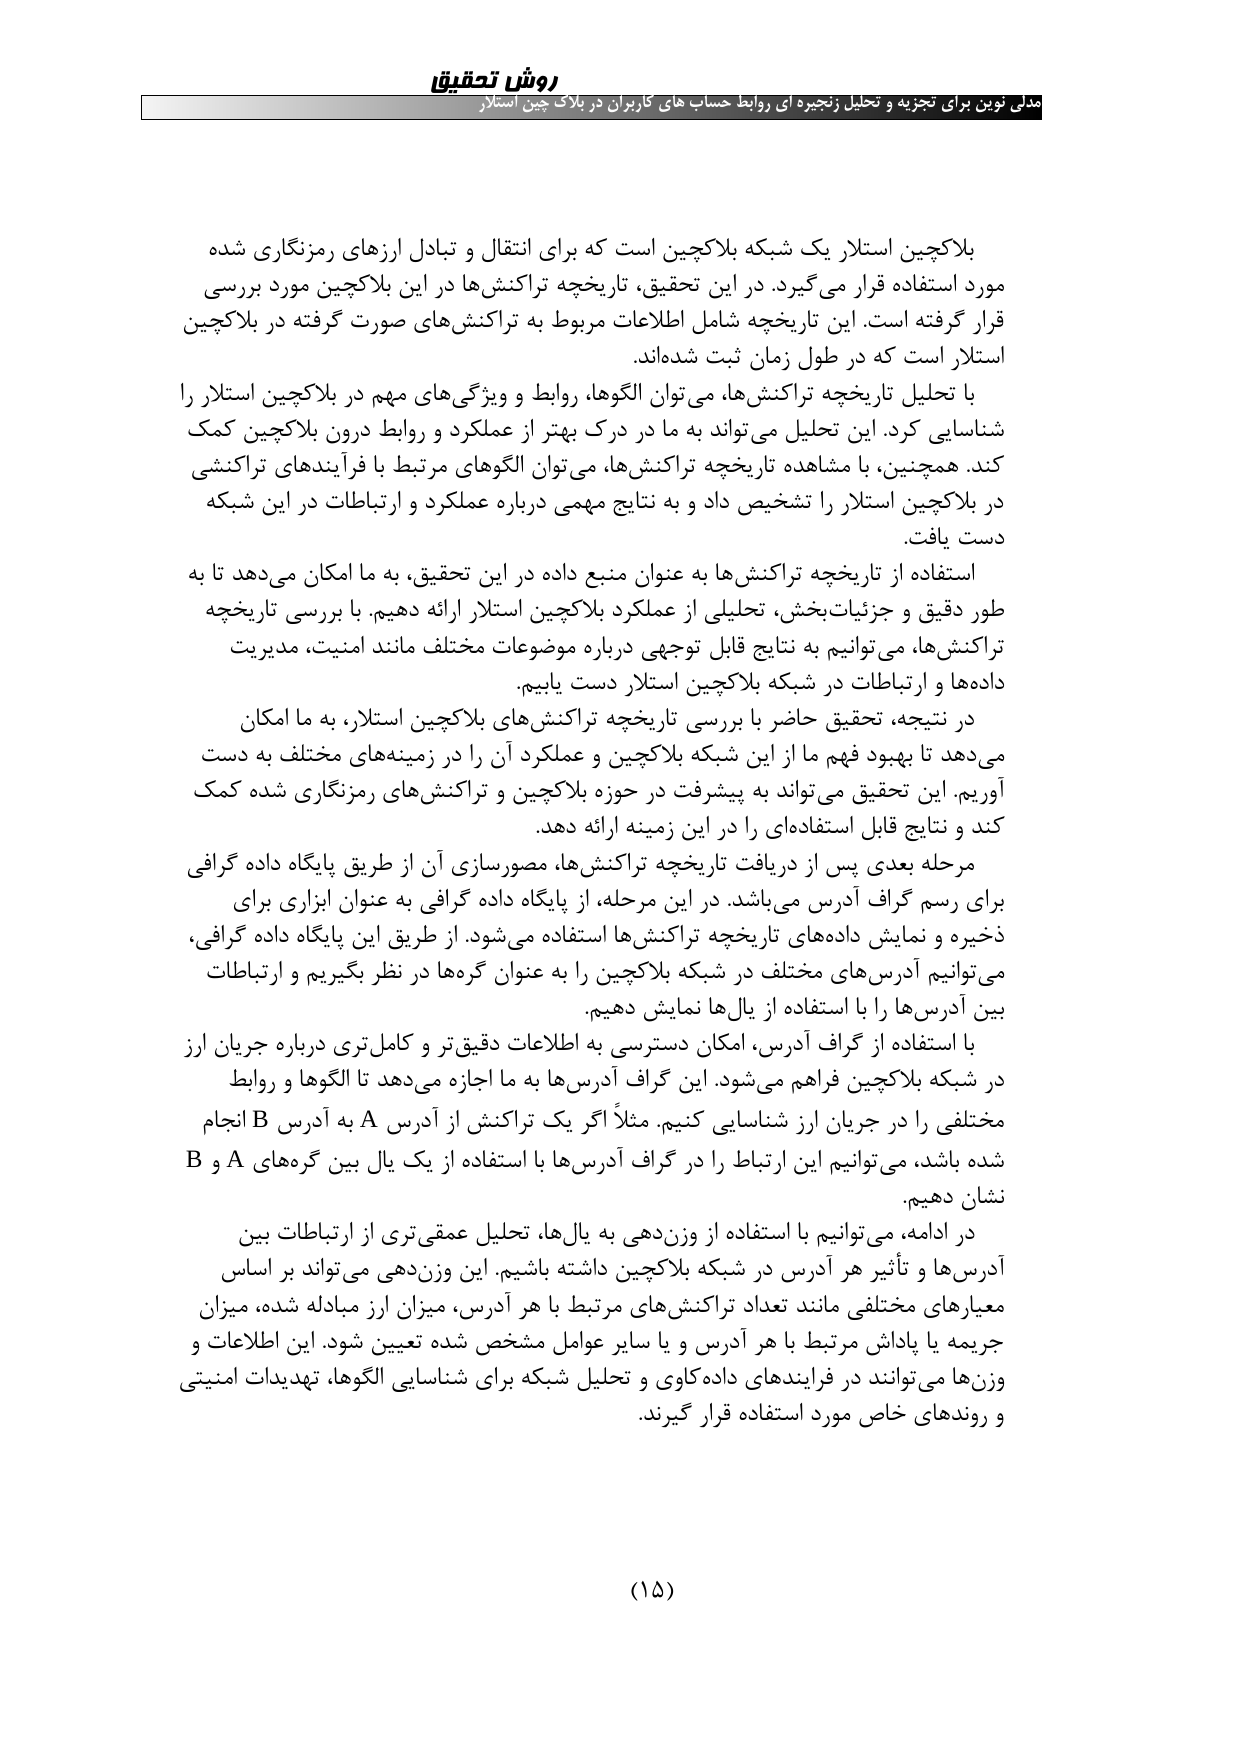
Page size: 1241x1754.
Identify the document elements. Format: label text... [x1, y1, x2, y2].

text استفاده از تاریخچه تراکنش‌ها به عنوان منبع داده در این تحقیق، به ما امکان می‌دهد تا به طور دقیق و جزئیات‌بخش، تحلیلی از عملکرد بلاکچین استلار ارائه دهیم. با بررسی تاریخچه تراکنش‌ها، می‌توانیم به نتایج قابل توجهی درباره موضوعات مختلف مانند امنیت، مدیریت داده‌ها و ارتباطات در شبکه بلاکچین استلار دست یابیم. [177, 562, 1004, 699]
text با تحلیل تاریخچه تراکنش‌ها، می‌توان الگوها، روابط و ویژگی‌های مهم در بلاکچین استلار را شناسایی کرد. این تحلیل می‌تواند به ما در درک بهتر از عملکرد و روابط درون بلاکچین کمک کند. همچنین، با مشاهده تاریخچه تراکنش‌ها، می‌توان الگوهای مرتبط با فرآیندهای تراکنشی در بلاکچین استلار را تشخیص داد و به نتایج مهمی درباره عملکرد و ارتباطات در این شبکه دست یافت. [177, 381, 1004, 554]
text در ادامه، می‌توانیم با استفاده از وزن‌دهی به یال‌ها، تحلیل عمقی‌تری از ارتباطات بین آدرس‌ها و تأثیر هر آدرس در شبکه بلاکچین داشته باشیم. این وزن‌دهی می‌تواند بر اساس معیارهای مختلفی مانند تعداد تراکنش‌های مرتبط با هر آدرس، میزان ارز مبادله شده، میزان جریمه یا پاداش مرتبط با هر آدرس و یا سایر عوامل مشخص شده تعیین شود. این اطلاعات و وزن‌ها می‌توانند در فرایندهای داده‌کاوی و تحلیل شبکه برای شناسایی الگوها، تهدیدات امنیتی و روندهای خاص مورد استفاده قرار گیرند. [177, 1221, 1004, 1430]
text بلاکچین استلار یک شبکه بلاکچین است که برای انتقال و تبادل ارزهای رمزنگاری شده مورد استفاده قرار می‌گیرد. در این تحقیق، تاریخچه تراکنش‌ها در این بلاکچین مورد بررسی قرار گرفته است. این تاریخچه شامل اطلاعات مربوط به تراکنش‌های صورت گرفته در بلاکچین استلار است که در طول زمان ثبت شده‌اند. [177, 236, 1004, 374]
text مرحله بعدی پس از دریافت تاریخچه تراکنش‌ها، مصورسازی آن از طریق پایگاه داده گرافی برای رسم گراف آدرس می‌باشد. در این مرحله، از پایگاه داده گرافی به عنوان ابزاری برای ذخیره و نمایش داده‌های تاریخچه تراکنش‌ها استفاده می‌شود. از طریق این پایگاه داده گرافی، می‌توانیم آدرس‌های مختلف در شبکه بلاکچین را به عنوان گره‌ها در نظر بگیریم و ارتباطات بین آدرس‌ها را با استفاده از یال‌ها نمایش دهیم. [177, 851, 1004, 1024]
text در نتیجه، تحقیق حاضر با بررسی تاریخچه تراکنش‌های بلاکچین استلار، به ما امکان می‌دهد تا بهبود فهم ما از این شبکه بلاکچین و عملکرد آن را در زمینه‌های مختلف به دست آوریم. این تحقیق می‌تواند به پیشرفت در حوزه بلاکچین و تراکنش‌های رمزنگاری شده کمک کند و نتایج قابل استفاده‌ای را در این زمینه ارائه دهد. [177, 706, 1004, 844]
text با استفاده از گراف آدرس، امکان دسترسی به اطلاعات دقیق‌تر و کامل‌تری درباره جریان ارز در شبکه بلاکچین فراهم می‌شود. این گراف آدرس‌ها به ما اجازه می‌دهد تا الگوها و روابط مختلفی را در جریان ارز شناسایی کنیم. مثلاً اگر یک تراکنش از آدرس A به آدرس B انجام شده باشد، می‌توانیم این ارتباط را در گراف آدرس‌ها با استفاده از یک یال بین گره‌های A و B نشان دهیم. [177, 1031, 1004, 1213]
